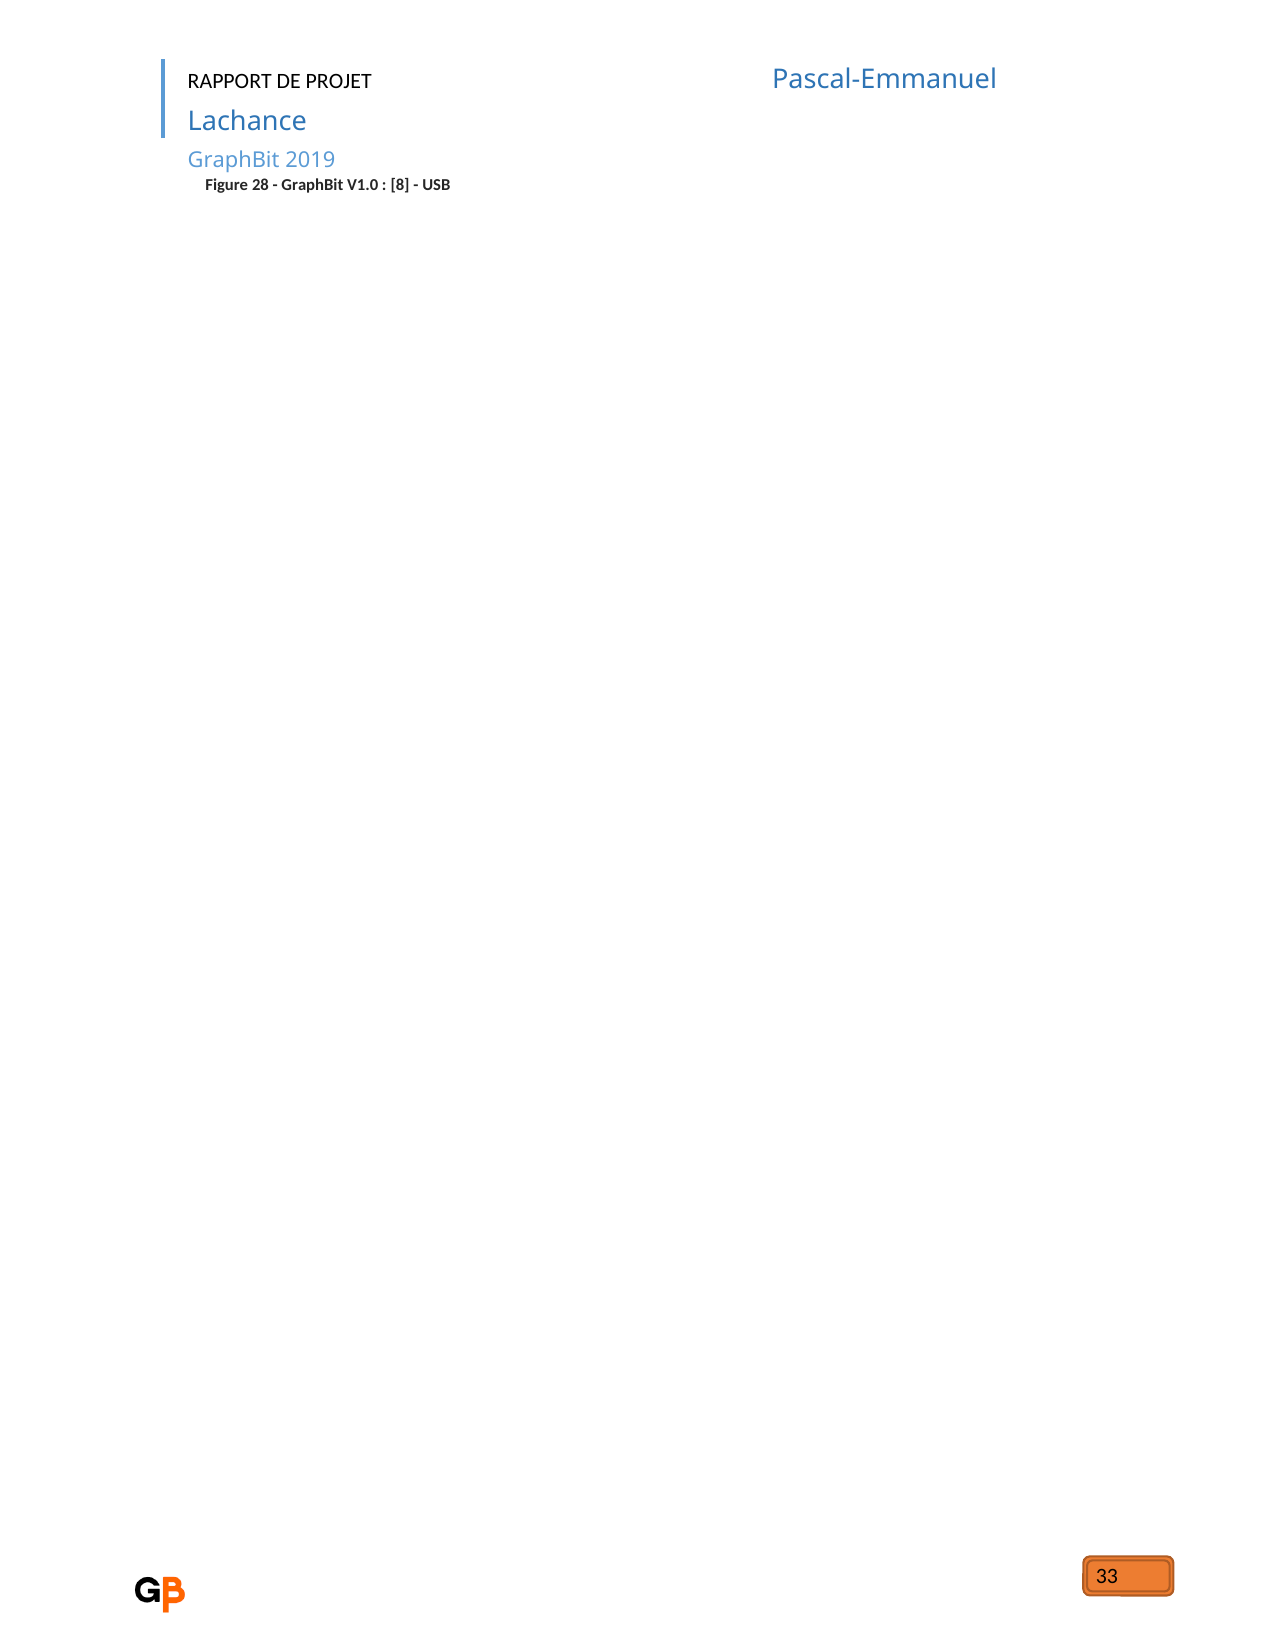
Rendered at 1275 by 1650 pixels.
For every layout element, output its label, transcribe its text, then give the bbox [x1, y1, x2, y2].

picture [133, 1575, 188, 1614]
